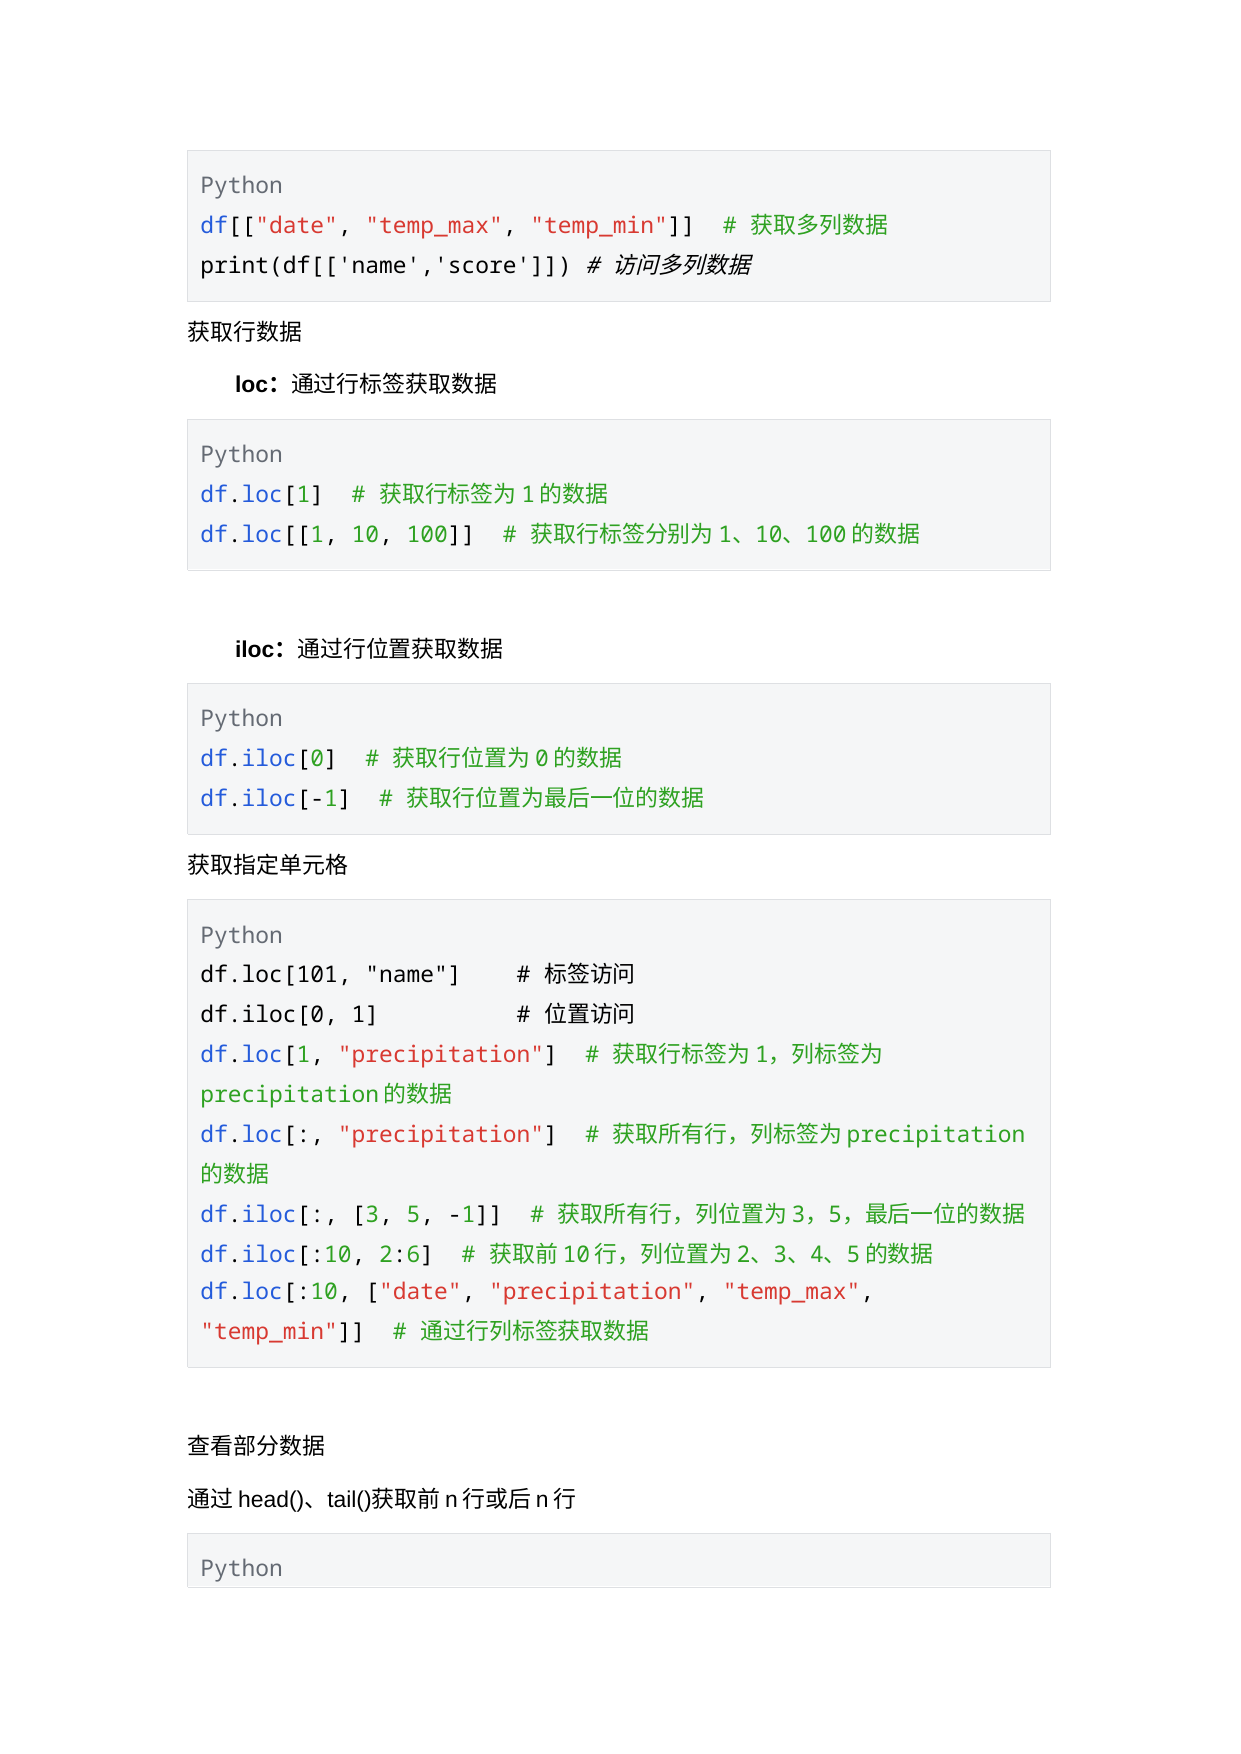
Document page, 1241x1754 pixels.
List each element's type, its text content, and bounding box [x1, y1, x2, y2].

text 查看部分数据 [187, 1428, 1053, 1461]
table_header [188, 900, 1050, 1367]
text iloc：通过行位置获取数据 [235, 631, 1053, 664]
text 通过head()、tail()获取前n行或后n行 [187, 1480, 1053, 1514]
text 获取指定单元格 [187, 847, 1053, 880]
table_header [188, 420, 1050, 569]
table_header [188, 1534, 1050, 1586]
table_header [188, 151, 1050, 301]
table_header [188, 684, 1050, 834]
text loc：通过行标签获取数据 [235, 366, 1053, 399]
text 获取行数据 [187, 314, 1053, 347]
